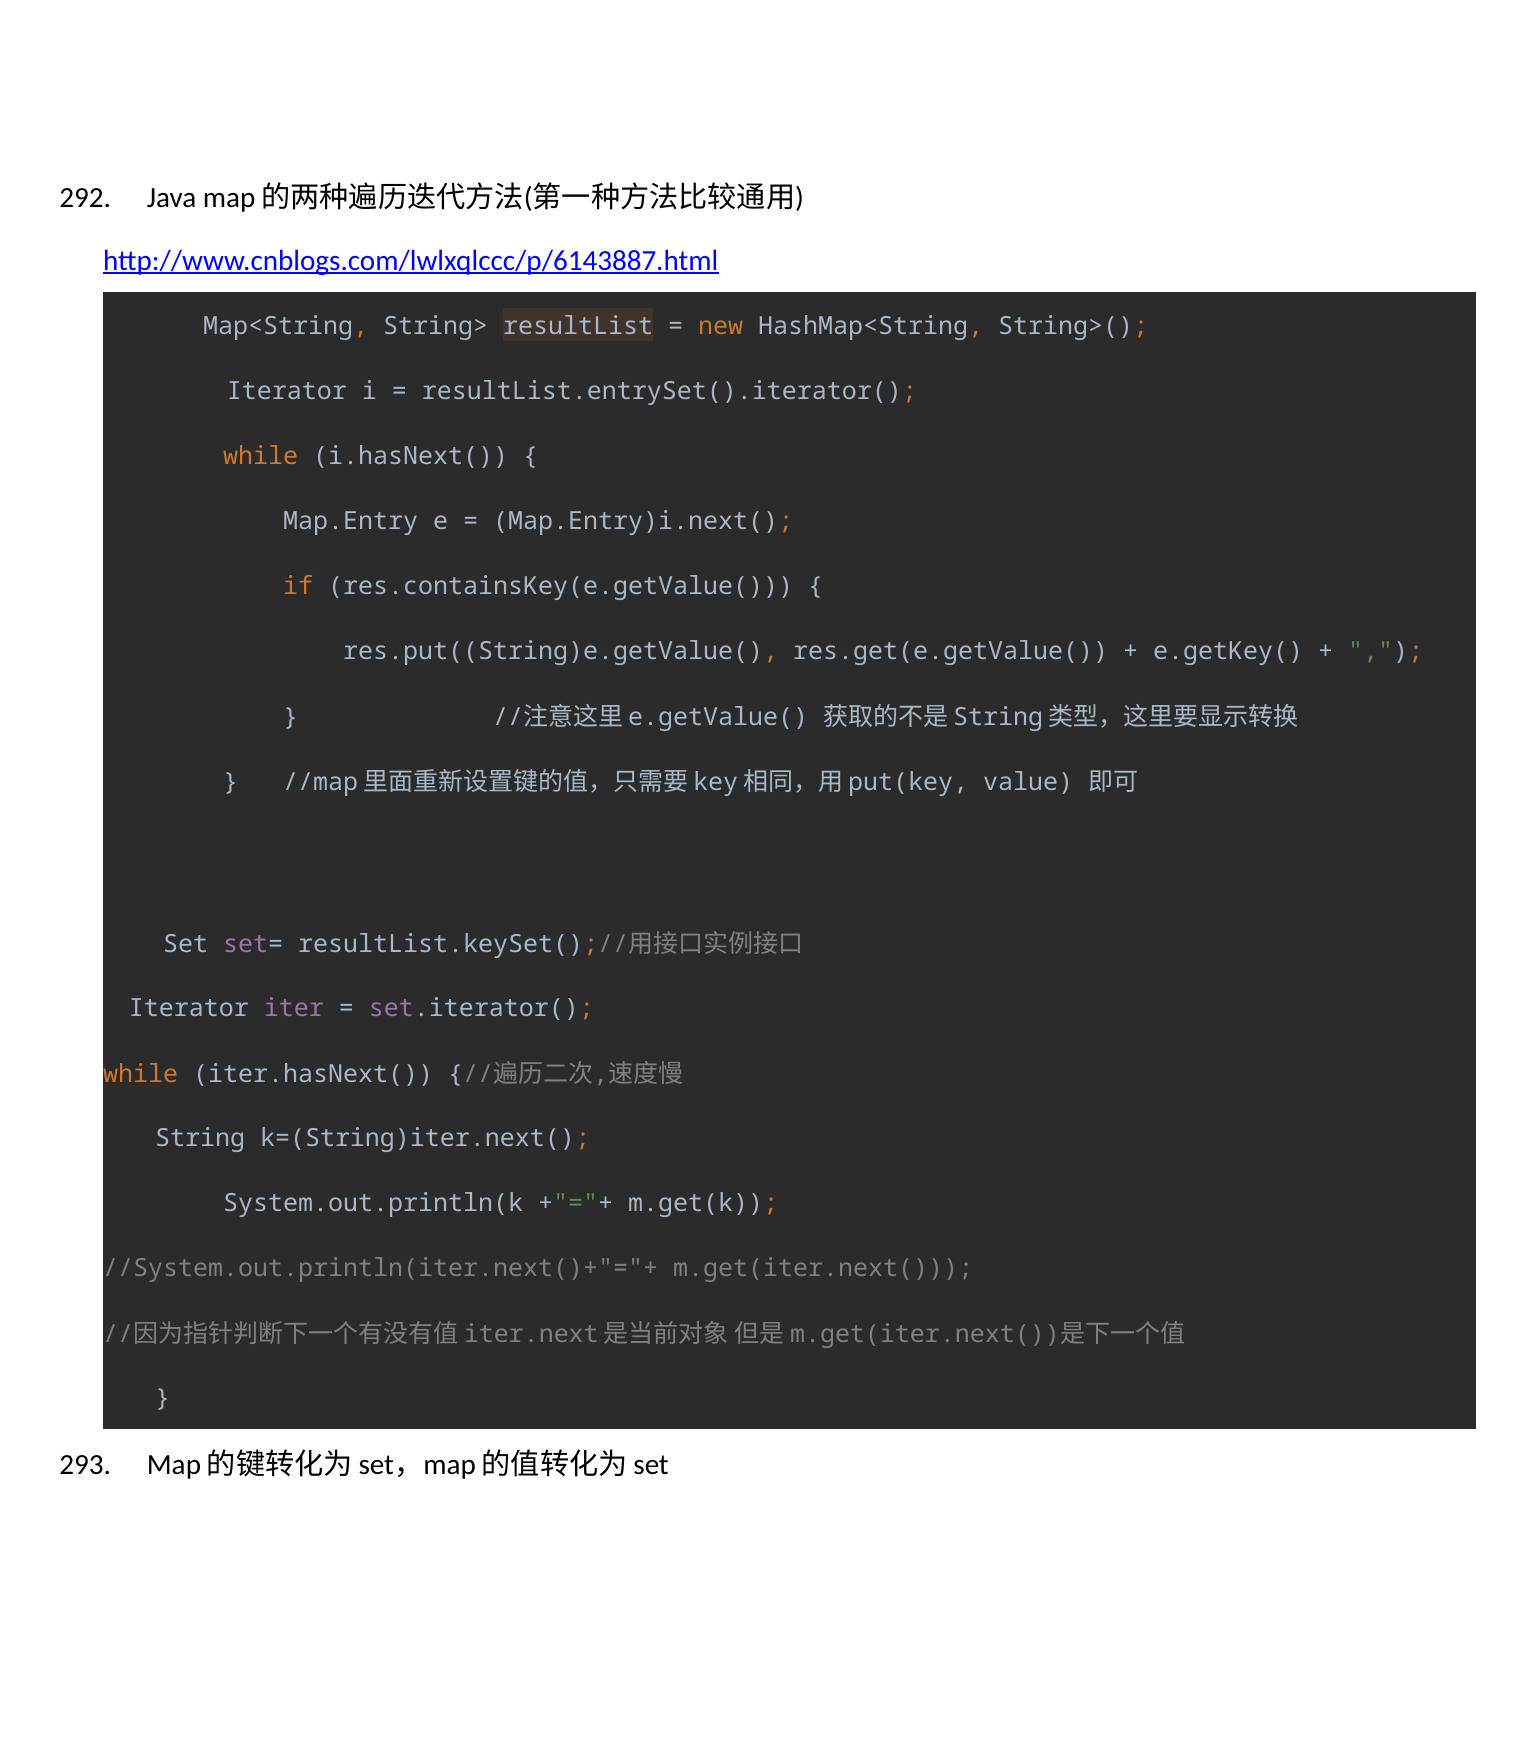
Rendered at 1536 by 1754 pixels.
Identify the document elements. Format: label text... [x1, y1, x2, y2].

list Java map的两种遍历迭代方法(第一种方法比较通用) [59, 162, 1476, 227]
list Set set= resultList.keySet();//用接口实例接口 Iterator iter = set.iterator(); while (iter.hasNext()) {//遍历二次,速度慢 String k=(String)iter.next(); System.out.println(k +"="+ m.get(k)); //System.out.println(iter.next()+"="+ m.get(iter.next())); //因为指针判断下一个有没有值 iter.next是当前对象 但是 m.get(iter.next())是下一个值 } [103, 844, 1476, 1429]
list Iterator i = resultList.entrySet().iterator(); while (i.hasNext()) { Map.Entry e = (Map.Entry)i.next(); if (res.containsKey(e.getValue())) { res.put((String)e.getValue(), res.get(e.getValue()) + e.getKey() + ","); } //注意这里e.getValue() 获取的不是String类型，这里要显示转换 } //map里面重新设置键的值，只需要key相同，用put(key, value) 即可 [103, 357, 1476, 812]
list Map<String, String> resultList = new HashMap<String, String>(); [103, 292, 1476, 357]
list http://www.cnblogs.com/lwlxqlccc/p/6143887.html [103, 227, 1476, 292]
list Map的键转化为set，map的值转化为set [59, 1429, 1476, 1494]
